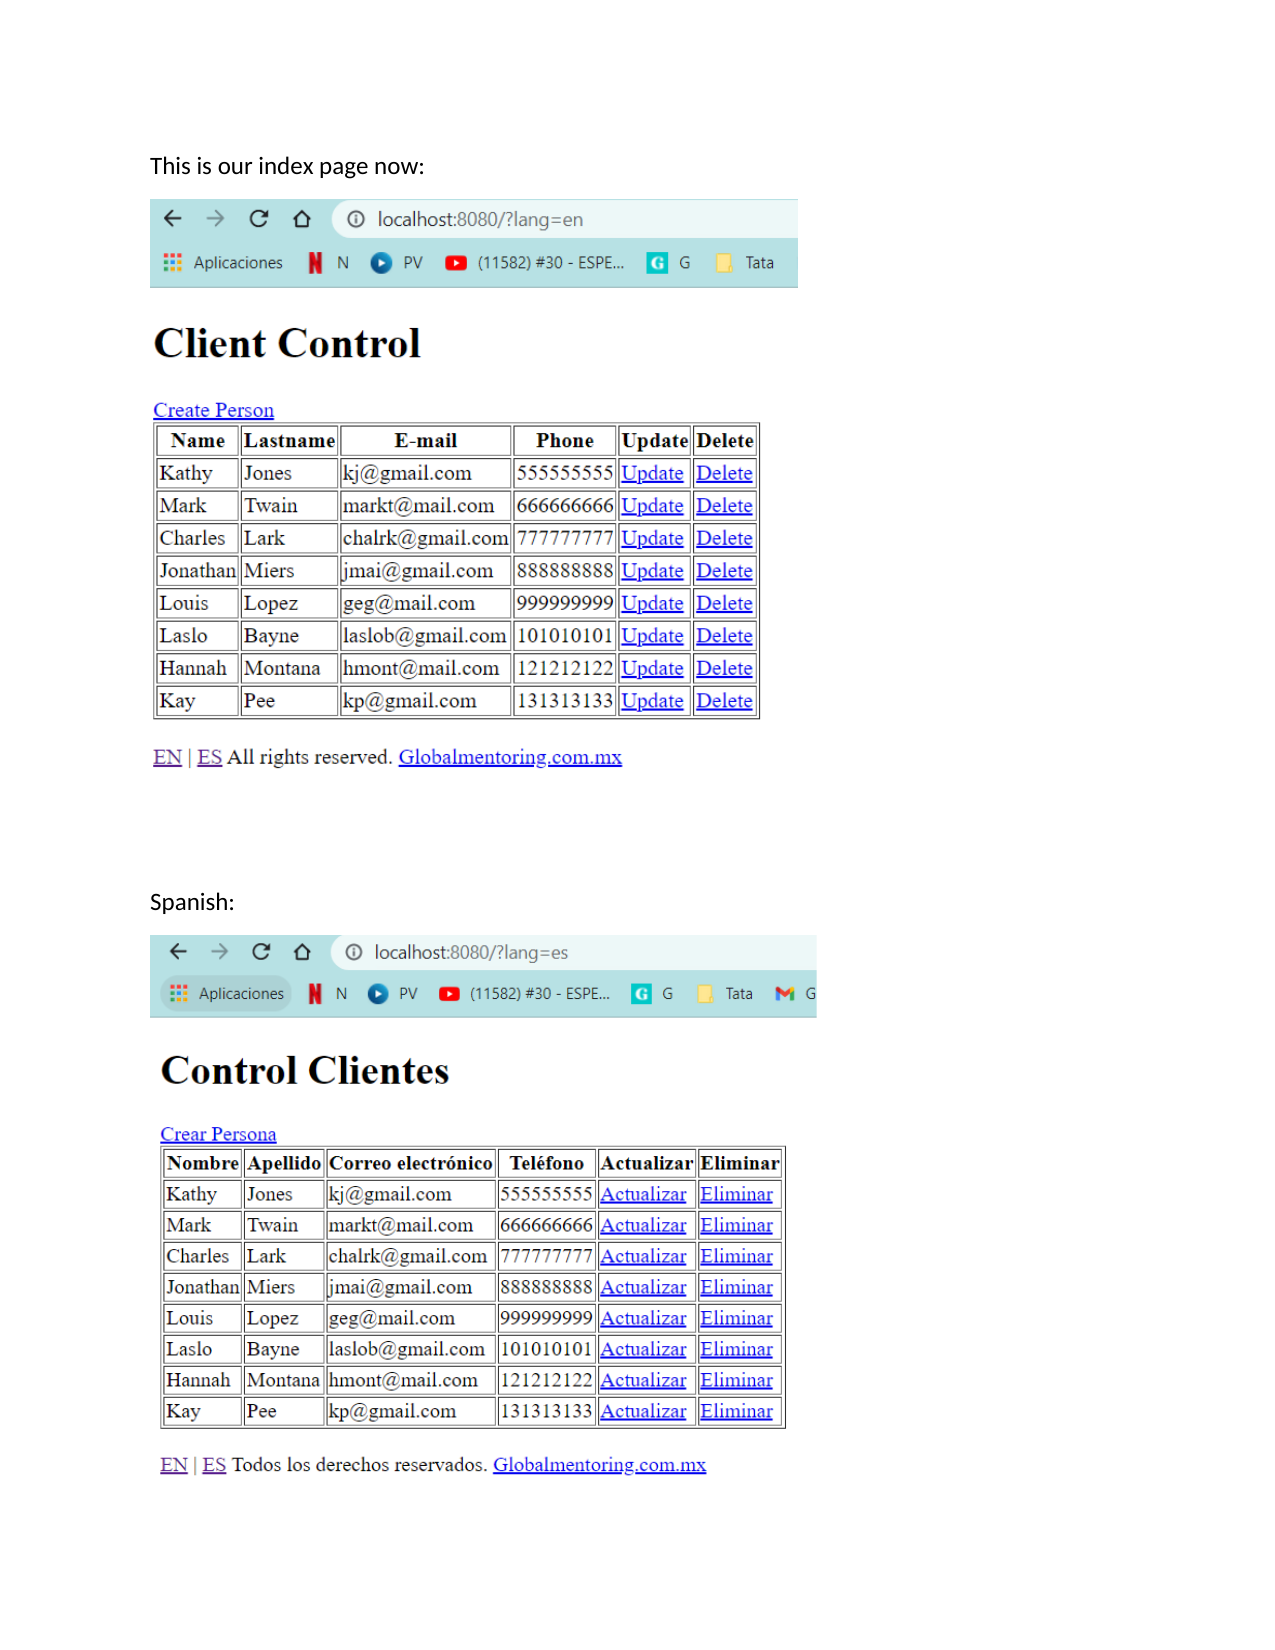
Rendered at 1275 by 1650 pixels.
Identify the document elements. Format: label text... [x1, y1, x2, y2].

picture [150, 199, 798, 818]
text This is our index page now: [150, 150, 1125, 181]
text Spanish: [150, 886, 1125, 916]
picture [150, 935, 817, 1497]
